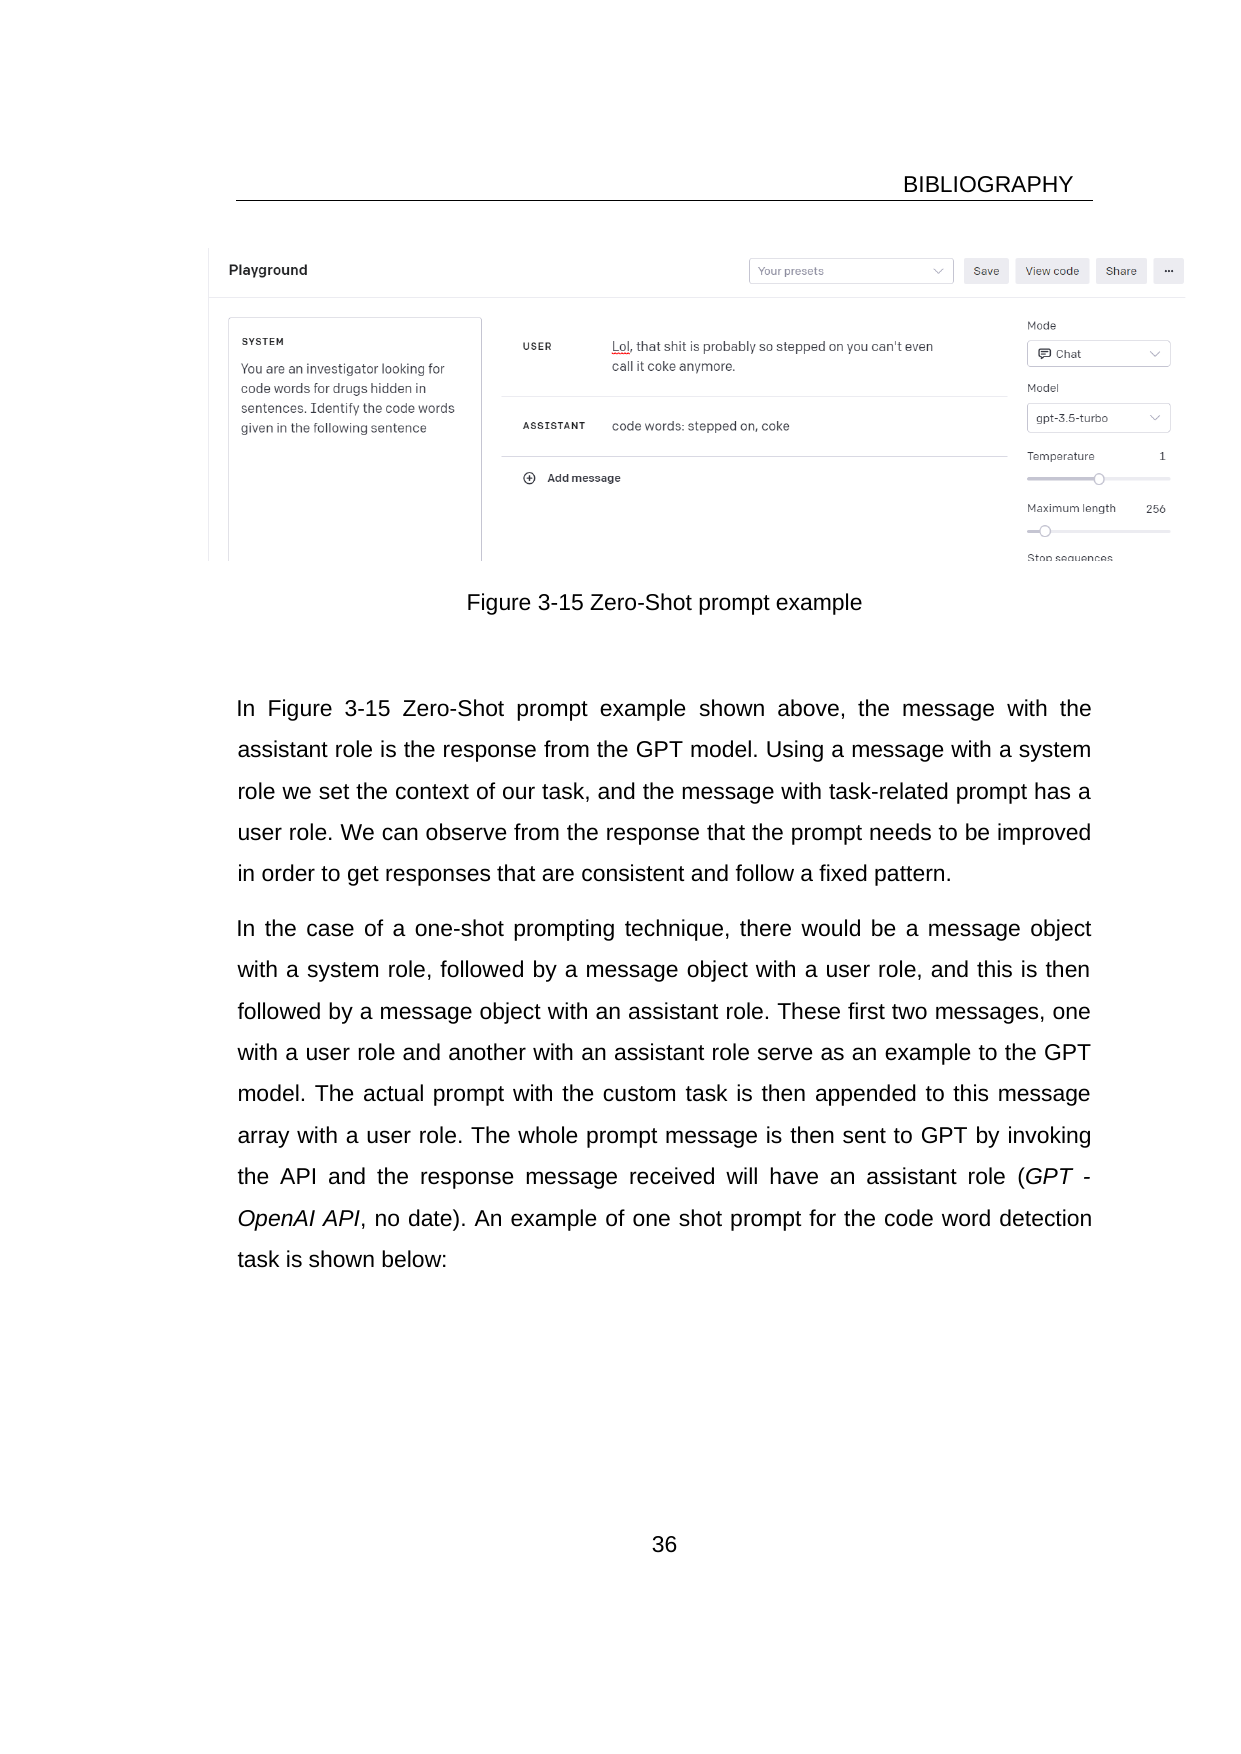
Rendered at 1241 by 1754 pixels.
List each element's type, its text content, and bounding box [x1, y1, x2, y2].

picture [206, 248, 1186, 561]
text In the case of a one-shot prompting technique, there would be a message object with a system role, followed by a message object with a user role, and this is then followed by a message object with an assistant role. These first two messages, one with a user role and another with an assistant role serve as an example to the GPT model. The actual prompt with the custom task is then appended to this message array with a user role. The whole prompt message is then sent to GPT by invoking the API and the response message received will have an assistant role . An example of one shot prompt for the code word detection task is shown below: [236, 915, 1092, 1272]
